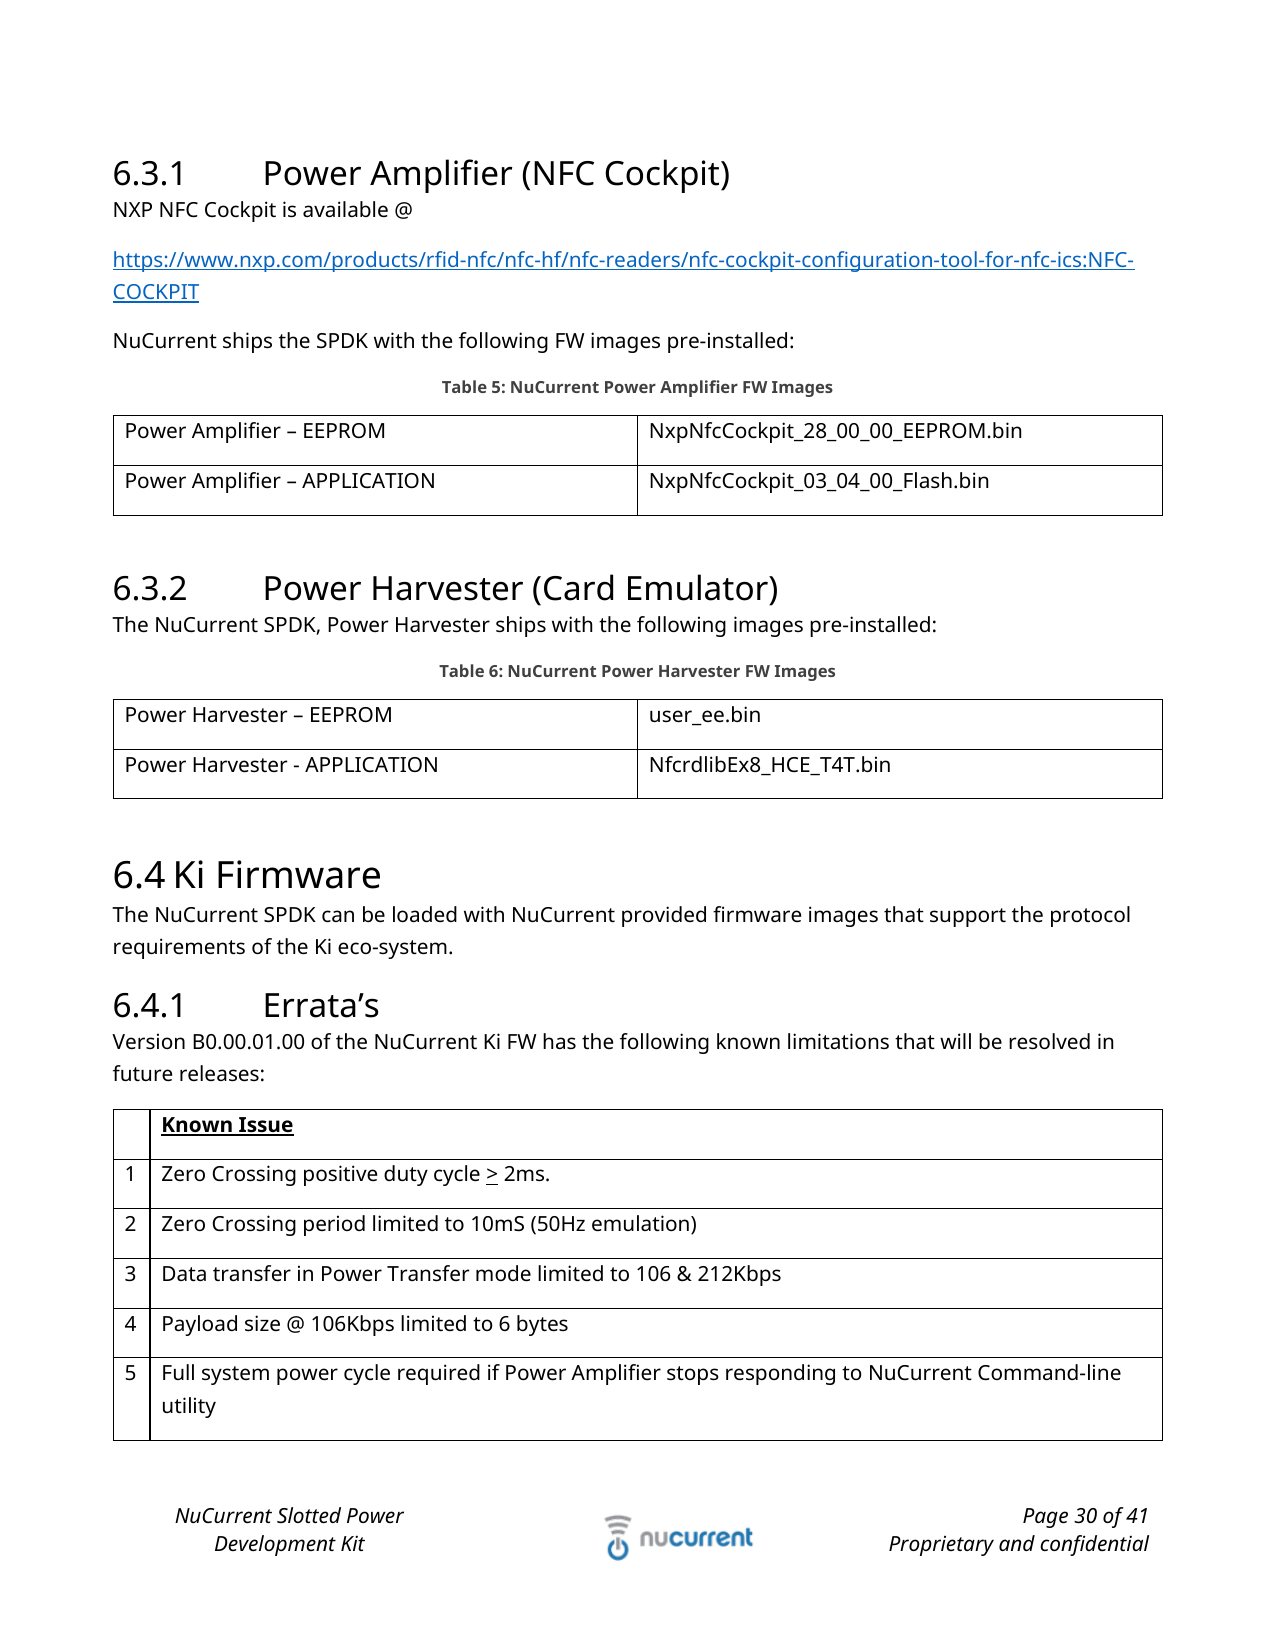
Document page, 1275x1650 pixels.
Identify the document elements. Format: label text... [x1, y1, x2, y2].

text Version B0.00.01.00 of the NuCurrent Ki FW has the following known limitations that will be resolved in future releases: [112, 1027, 1162, 1088]
text The NuCurrent SPDK, Power Harvester ships with the following images pre-installed: [112, 610, 1162, 639]
table_cell Data transfer in Power Transfer mode limited to 106 & 212Kbps [151, 1259, 1162, 1308]
table_header Known Issue [151, 1110, 1162, 1158]
text Table 5: NuCurrent Power Amplifier FW Images [112, 376, 1162, 398]
table_cell Full system power cycle required if Power Amplifier stops responding to NuCurrent Command-line utility [151, 1358, 1162, 1439]
subtitle Errata’s [112, 982, 1162, 1027]
table_cell 1 [114, 1160, 149, 1208]
text https://www.nxp.com/products/rfid-nfc/nfc-hf/nfc-readers/nfc-cockpit-configuration-tool-for-nfc-ics:NFC-COCKPIT [112, 245, 1162, 306]
table_header NxpNfcCockpit_28_00_00_EEPROM.bin [638, 416, 1162, 465]
table_cell 2 [114, 1209, 149, 1258]
table_header [114, 1110, 149, 1158]
table_header Power Harvester – EEPROM [114, 700, 637, 749]
text Table 6: NuCurrent Power Harvester FW Images [112, 659, 1162, 682]
table_cell NxpNfcCockpit_03_04_00_Flash.bin [638, 466, 1162, 514]
table_cell NfcrdlibEx8_HCE_T4T.bin [638, 750, 1162, 798]
subtitle Power Harvester (Card Emulator) [112, 565, 1162, 610]
subtitle Ki Firmware [112, 849, 1162, 900]
table_cell 4 [114, 1309, 149, 1357]
text The NuCurrent SPDK can be loaded with NuCurrent provided firmware images that support the protocol requirements of the Ki eco-system. [112, 900, 1162, 961]
table_header user_ee.bin [638, 700, 1162, 749]
table_cell Power Amplifier – APPLICATION [114, 466, 637, 514]
picture [588, 1501, 771, 1579]
text NXP NFC Cockpit is available @ [112, 195, 1162, 224]
table_cell Power Harvester - APPLICATION [114, 750, 637, 798]
subtitle Power Amplifier (NFC Cockpit) [112, 150, 1162, 195]
table_cell Zero Crossing positive duty cycle > 2ms. [151, 1160, 1162, 1208]
table_header Power Amplifier – EEPROM [114, 416, 637, 465]
text NuCurrent ships the SPDK with the following FW images pre-installed: [112, 327, 1162, 355]
table_cell 3 [114, 1259, 149, 1308]
table_cell Zero Crossing period limited to 10mS (50Hz emulation) [151, 1209, 1162, 1258]
table_cell Payload size @ 106Kbps limited to 6 bytes [151, 1309, 1162, 1357]
table_cell 5 [114, 1358, 149, 1439]
